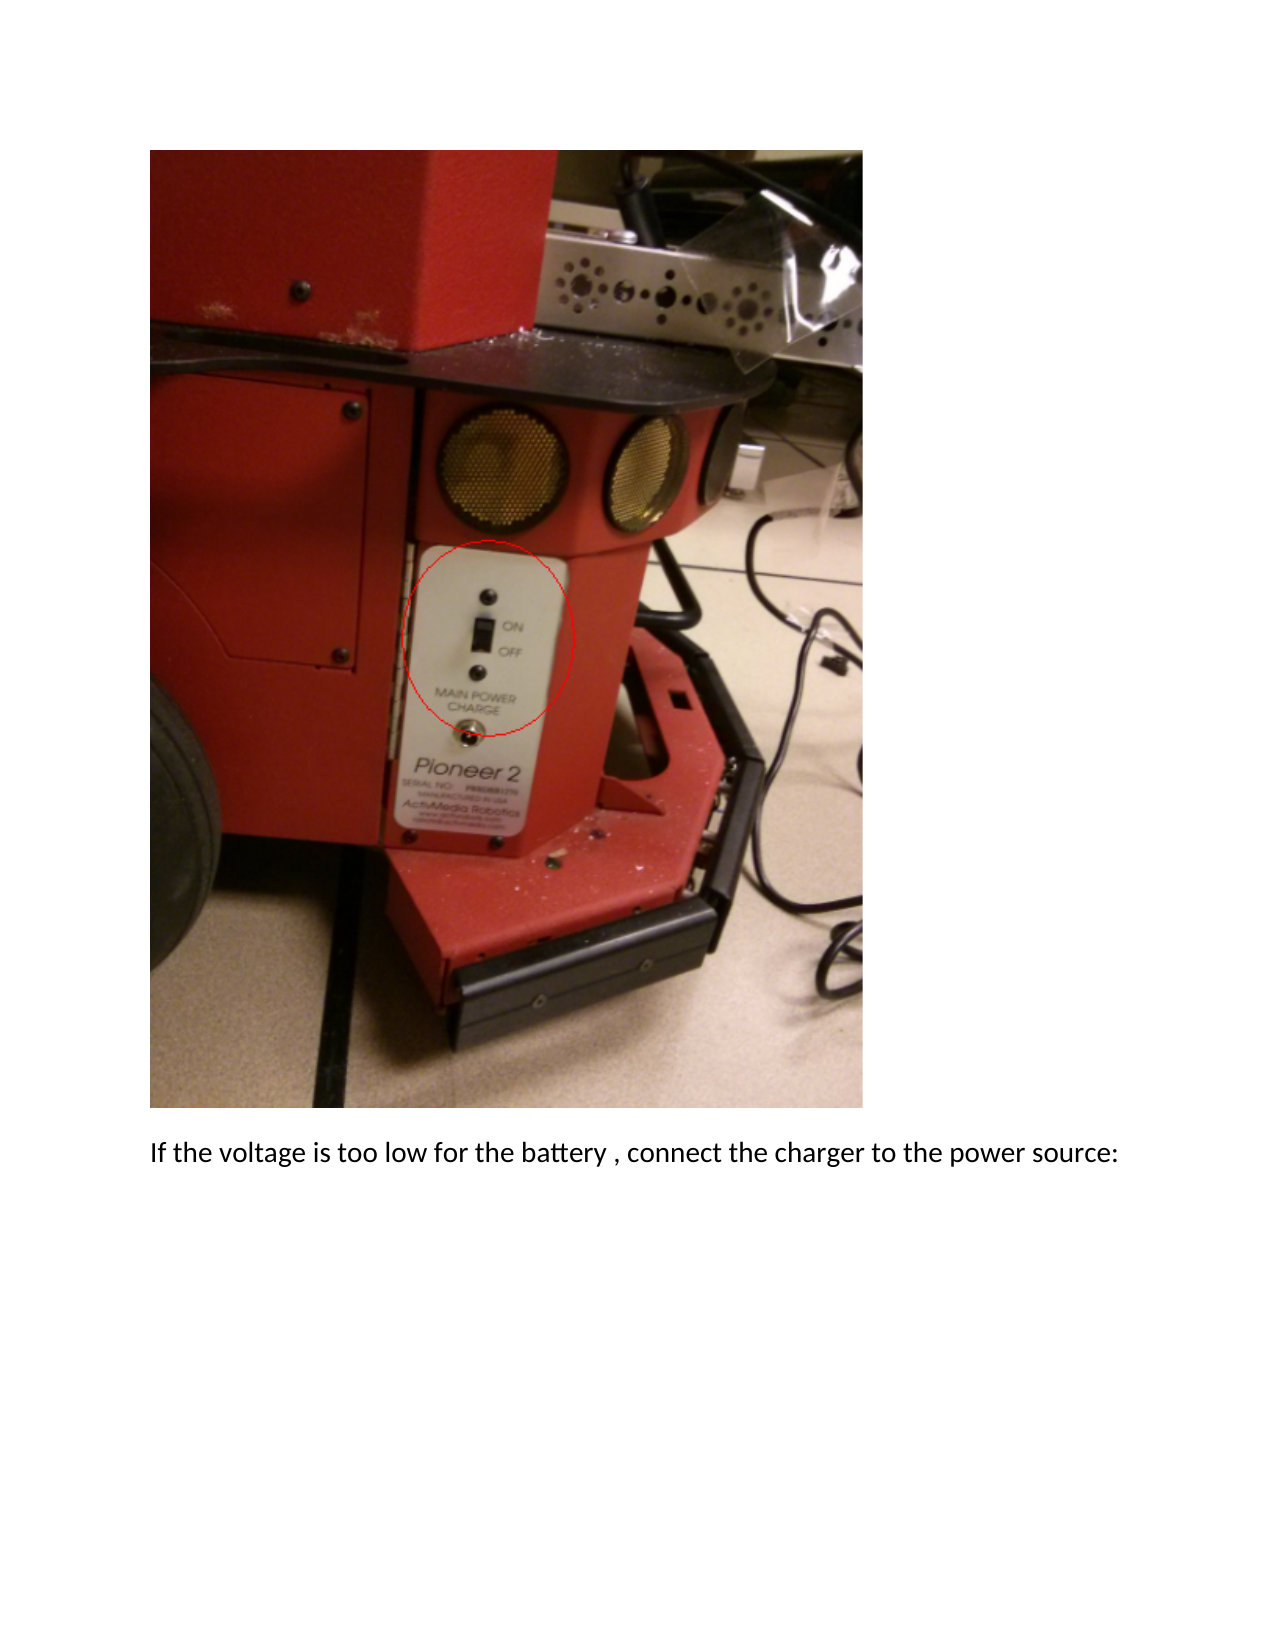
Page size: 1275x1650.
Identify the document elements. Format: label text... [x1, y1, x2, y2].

text If the voltage is too low for the battery , connect the charger to the power source: [150, 1134, 1125, 1169]
picture [150, 150, 863, 1108]
